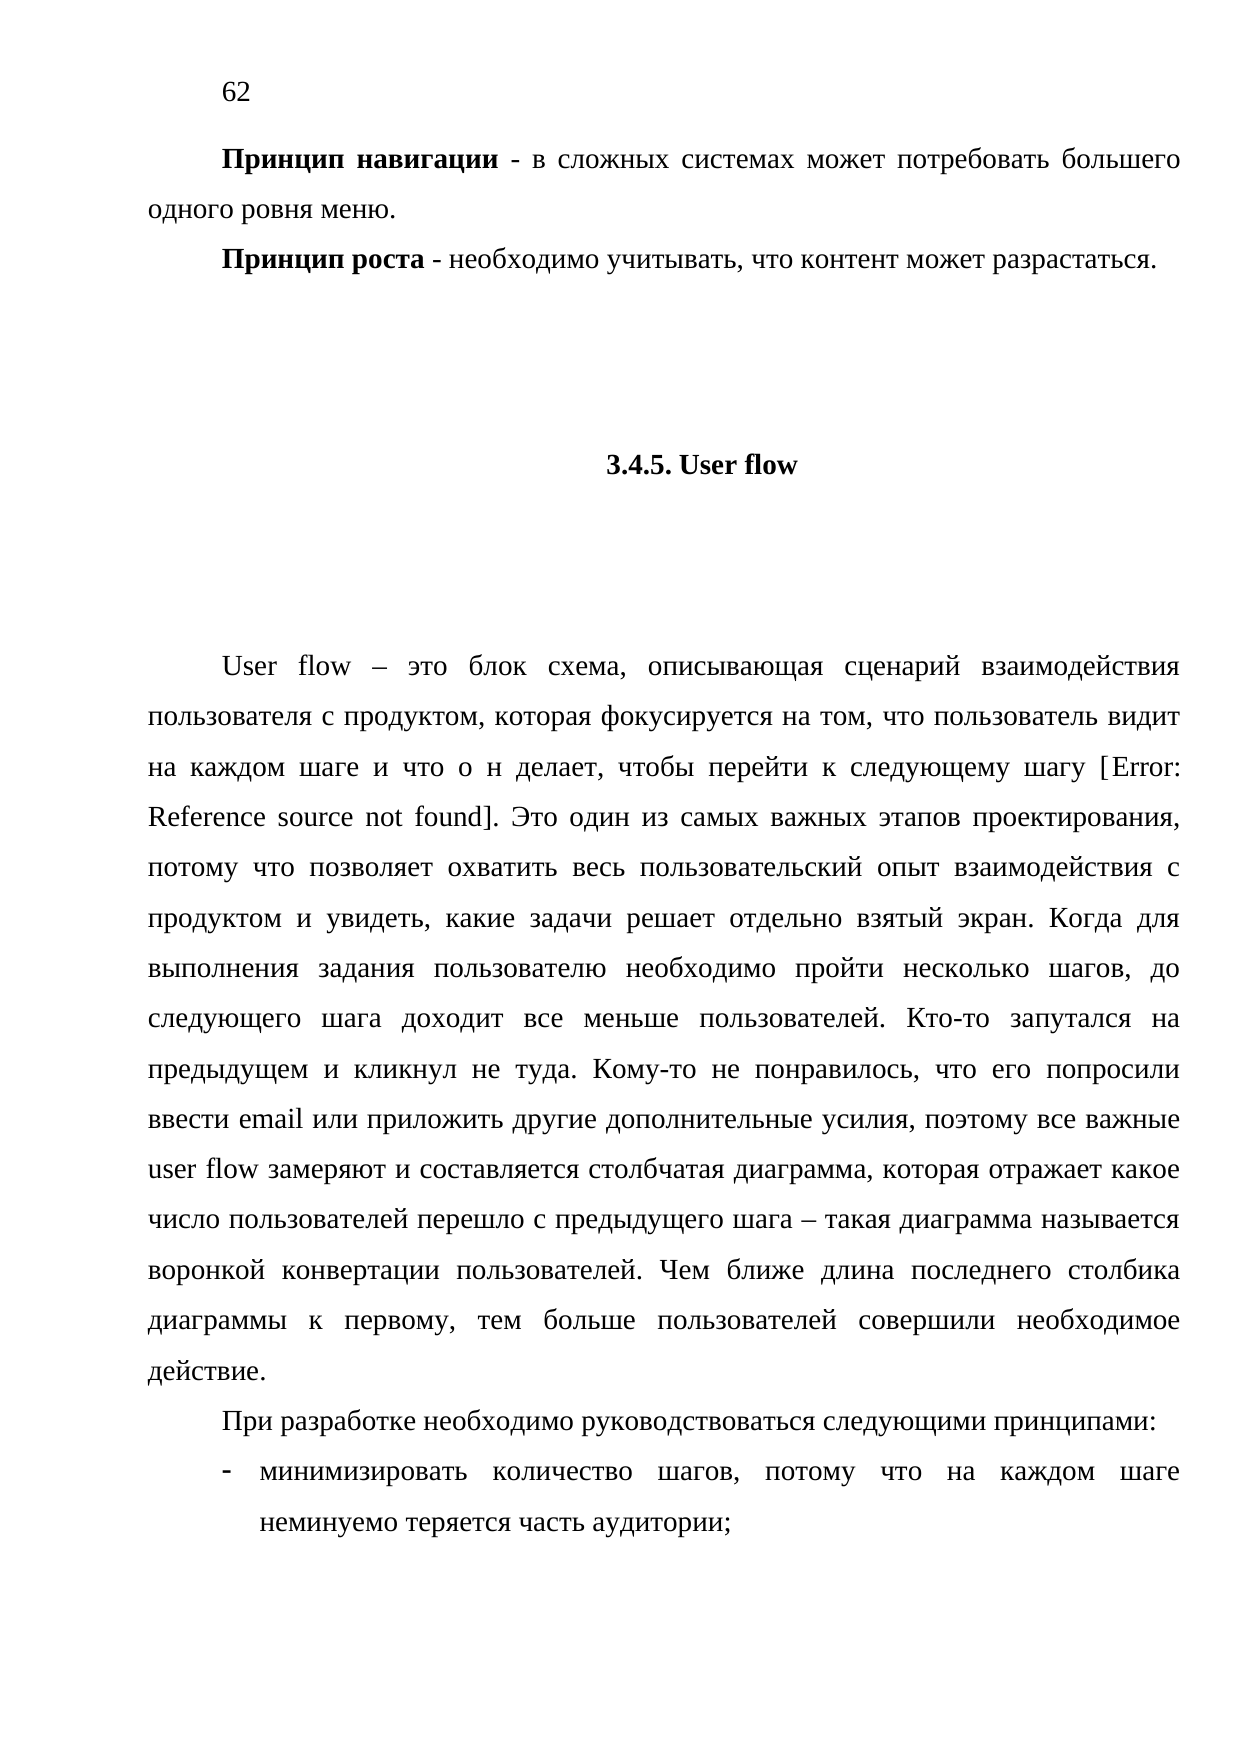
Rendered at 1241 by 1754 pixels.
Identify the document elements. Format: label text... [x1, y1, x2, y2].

text При разработке необходимо руководствоваться следующими принципами: [148, 1403, 1181, 1436]
list минимизировать количество шагов, потому что на каждом шаге неминуемо теряется часть аудитории; [222, 1453, 1181, 1537]
subtitle User flow [223, 447, 1181, 481]
text Принцип роста - необходимо учитывать, что контент может разрастаться. [148, 242, 1181, 275]
text Принцип навигации - в сложных системах может потребовать большего одного ровня меню. [148, 141, 1181, 225]
